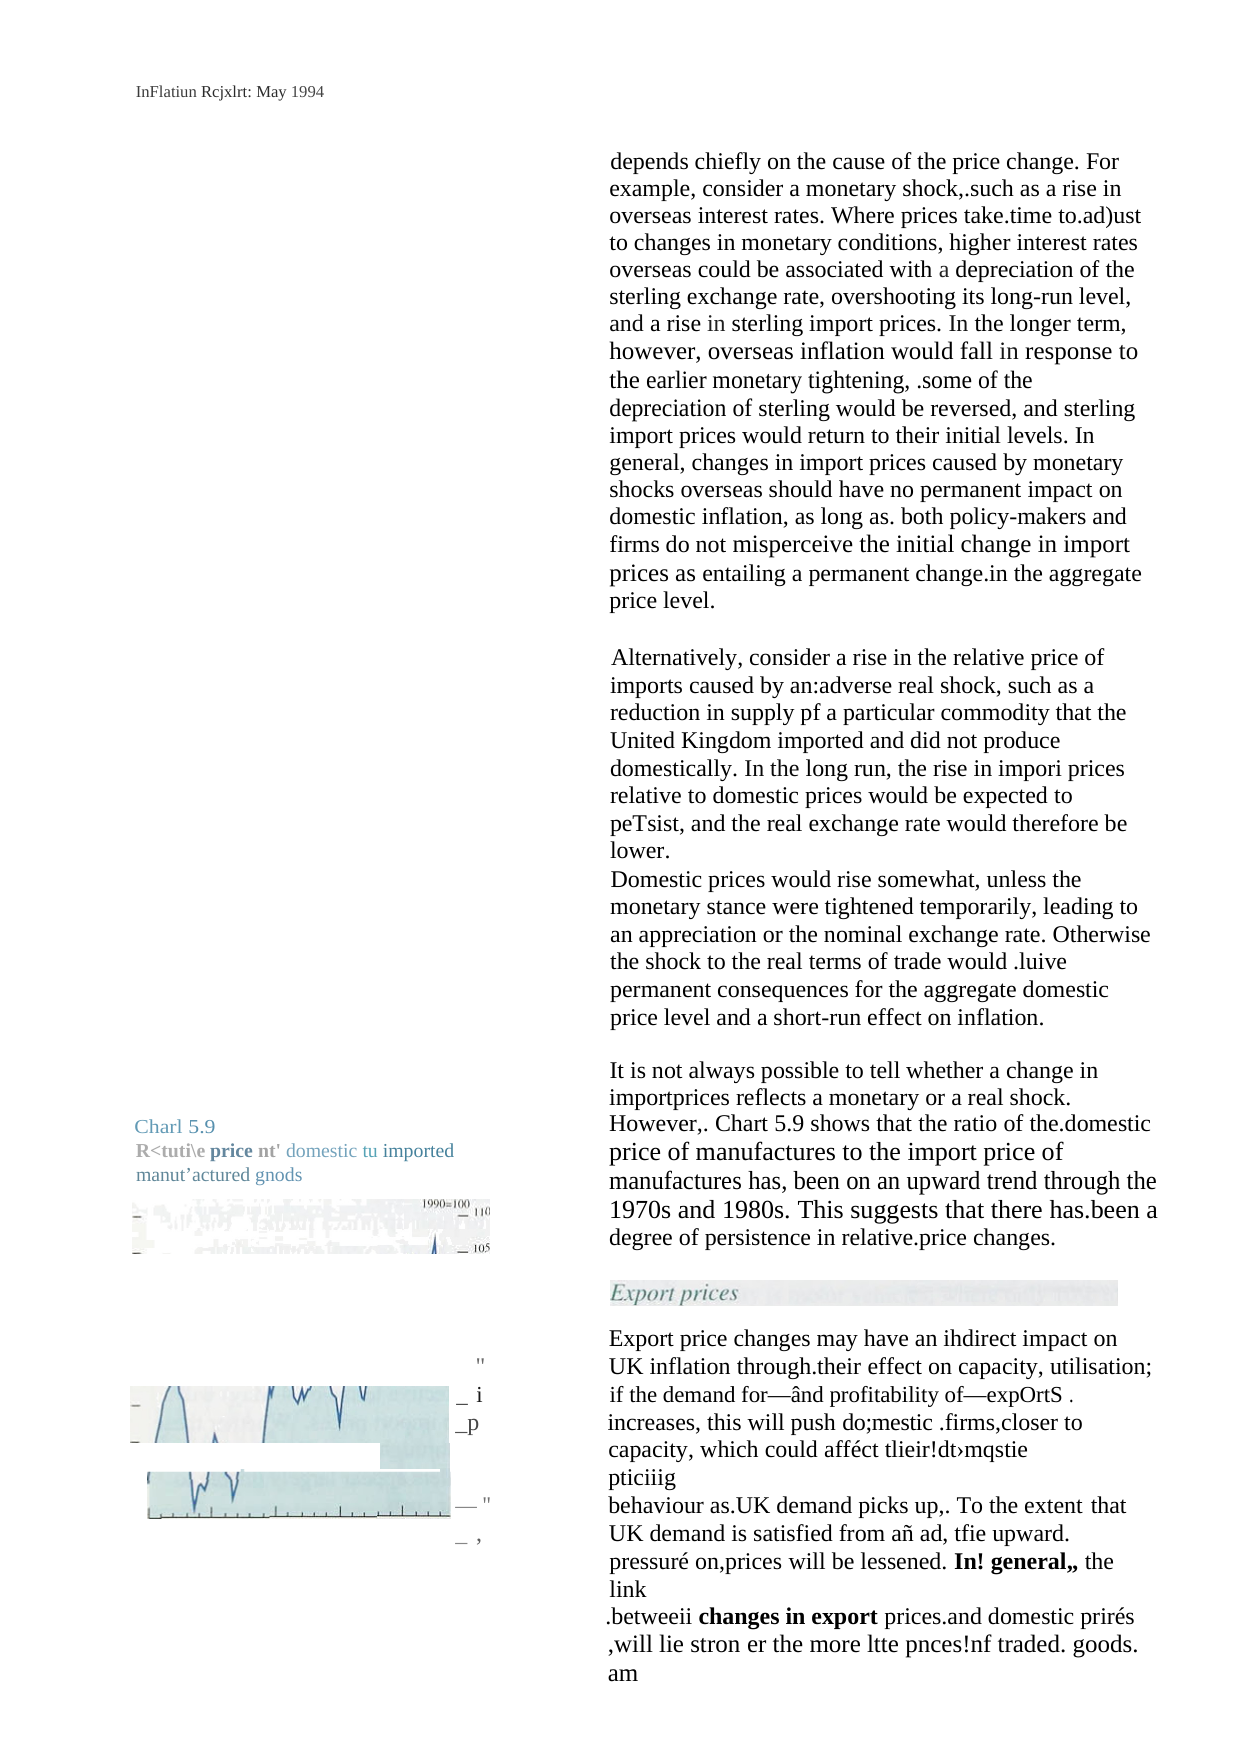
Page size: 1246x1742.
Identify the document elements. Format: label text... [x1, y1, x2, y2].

subtitle ,will lie stron er the more ltte pnces!nf traded. goods. am [608, 1630, 1162, 1687]
text — " behaviour as.UK demand picks up,. To the extent that [455, 1491, 1162, 1519]
text InFlatiun Rcjxlrt: May 1994 [136, 82, 1162, 101]
text _p increases, this will push do;mestic .firms,closer to capacity, which could afféct tlieir!dt›mqstie pticiiig [455, 1408, 1089, 1490]
text _ i if the demand for—ând profitability of—expOrtS . [456, 1381, 1162, 1407]
text R<tuti\e price nt' domestic tu imported manut’actured gnods [136, 1139, 494, 1186]
text " UK inflation through.their effect on capacity, utilisation; [475, 1352, 1162, 1380]
text _ , UK demand is satisfied from añ ad, tfie upward. pressuré on,prices will be lessened. In! general„ the link [455, 1519, 1136, 1603]
picture [132, 1199, 490, 1254]
text Charl 5.9 [134, 1115, 494, 1138]
text depends chiefly on the cause of the price change. For example, consider a monetary shock,.such as a rise in overseas interest rates. Where prices take.time to.ad)ust to changes in monetary conditions, higher interest rates overseas could be associated with a depreciation of the sterling exchange rate, overshooting its long-run level, and a rise in sterling import prices. In the longer term, however, overseas inflation would fall in response to the earlier monetary tightening, .some of the depreciation of sterling would be reversed, and sterling import prices would return to their initial levels. In general, changes in import prices caused by monetary shocks overseas should have no permanent impact on domestic inflation, as long as. both policy-makers and firms do not misperceive the initial change in import prices as entailing a permanent change.in the aggregate price level. [609, 147, 1147, 613]
picture [130, 1386, 451, 1519]
text Export price changes may have an ihdirect impact on [608, 1323, 1162, 1351]
text Alternatively, consider a rise in the relative price of imports caused by an:adverse real shock, such as a reduction in supply pf a particular commodity that the United Kingdom imported and did not produce domestically. In the long run, the rise in impori prices relative to domestic prices would be expected to peTsist, and the real exchange rate would therefore be lower. [610, 643, 1141, 864]
picture [610, 1280, 1118, 1306]
text .betweeii changes in export prices.and domestic prirés [605, 1603, 1162, 1630]
text It is not always possible to tell whether a change in importprices reflects a monetary or a real shock. However,. Chart 5.9 shows that the ratio of the.domestic price of manufactures to the import price of manufactures has, been on an upward trend through the 1970s and 1980s. This suggests that there has.been a degree of persistence in relative.price changes. [609, 1057, 1162, 1250]
text Domestic prices would rise somewhat, unless the monetary stance were tightened temporarily, leading to an appreciation or the nominal exchange rate. Otherwise the shock to the real terms of trade would .luive permanent consequences for the aggregate domestic price level and a short-run effect on inflation. [610, 864, 1154, 1030]
